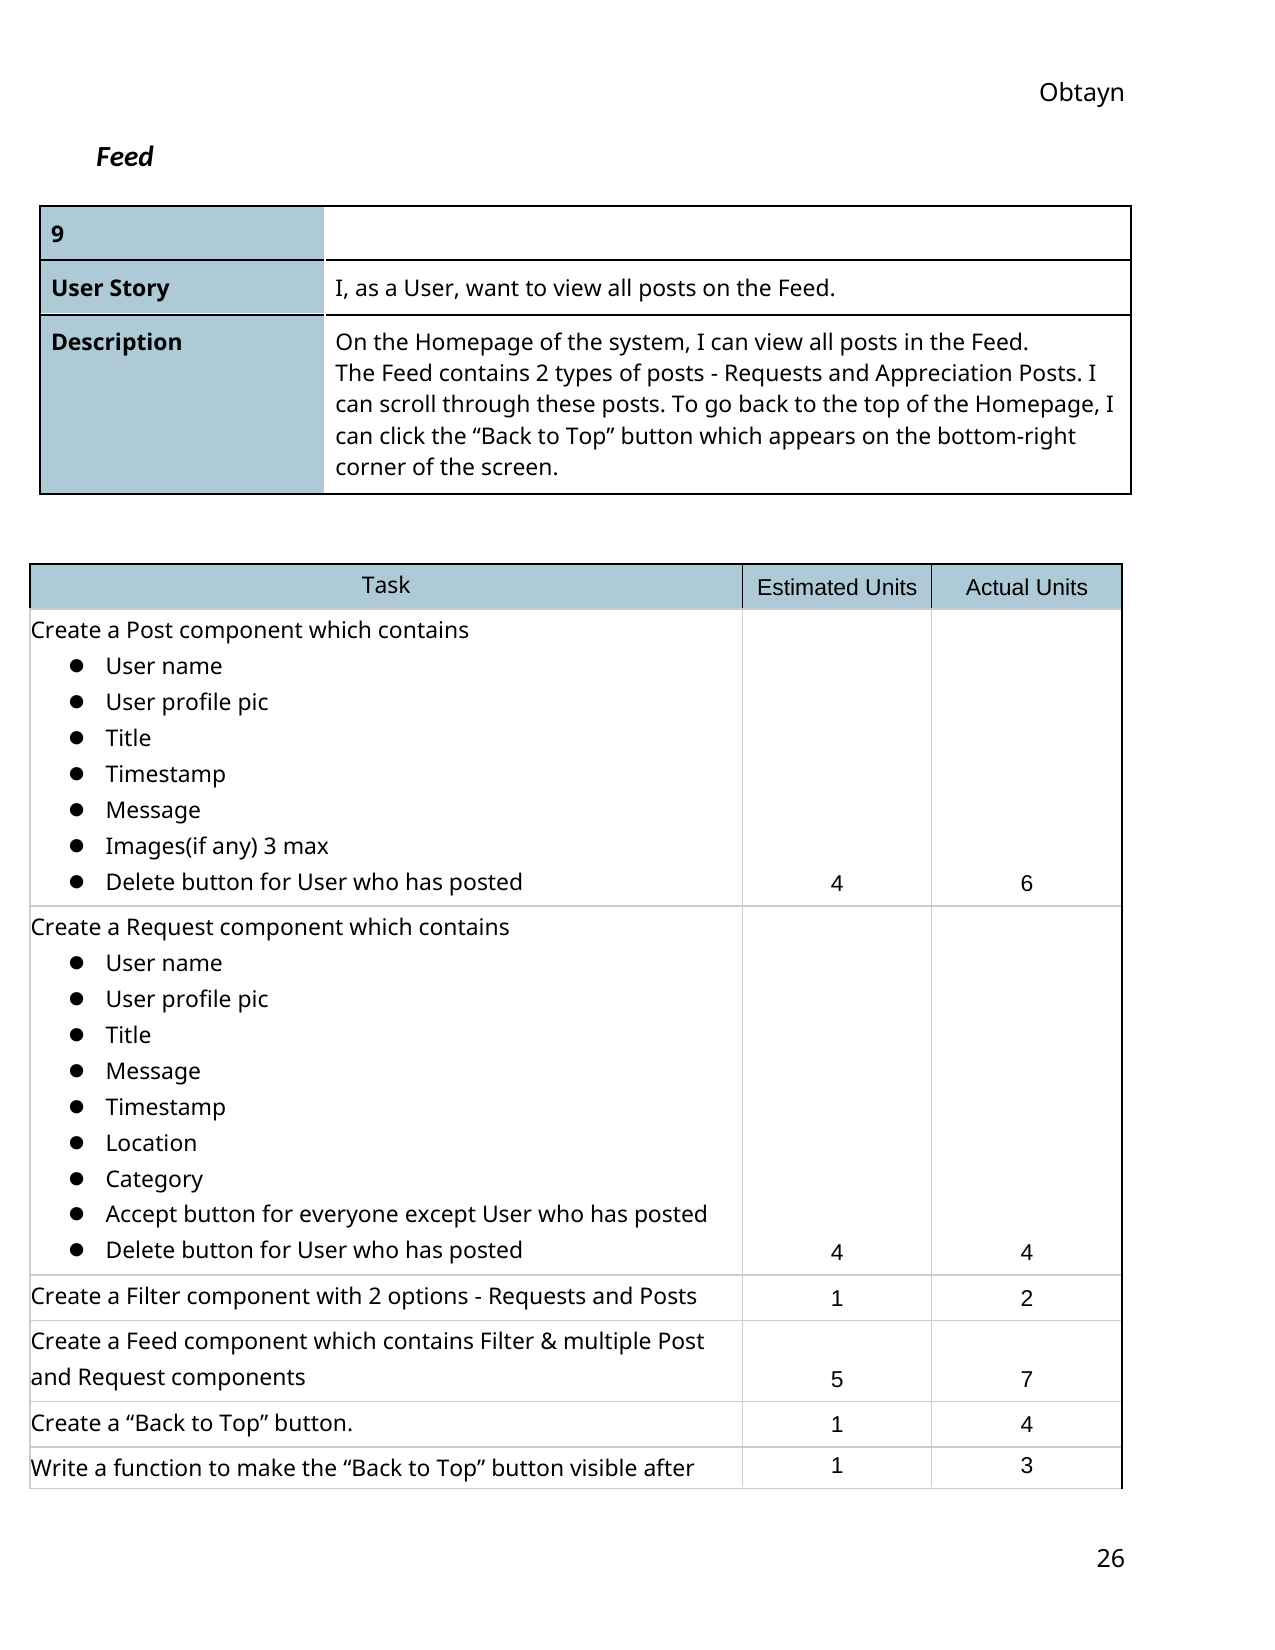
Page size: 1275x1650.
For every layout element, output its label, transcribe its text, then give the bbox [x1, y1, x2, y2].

table_cell 2 [932, 1276, 1121, 1319]
table_header Actual Units [932, 565, 1121, 608]
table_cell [31, 1448, 742, 1487]
table_cell User Story [41, 261, 324, 313]
table_cell 4 [743, 907, 931, 1274]
table_cell On the Homepage of the system, I can view all posts in the Feed. The Feed contains 2 types of posts - Requests and Appreciation Posts. I can scroll through these posts. To go back to the top of the Homepage, I can click the “Back to Top” button which appears on the bottom-right corner of the screen. [326, 316, 1130, 493]
table_cell 4 [743, 610, 931, 905]
table_header Task [31, 565, 742, 608]
table_cell Description [41, 316, 324, 493]
table_header [326, 207, 1130, 259]
table_cell 6 [932, 610, 1121, 905]
table_cell 1 [743, 1448, 931, 1487]
table_cell Create a Feed component which contains Filter & multiple Post and Request components [31, 1321, 742, 1401]
subtitle Feed [96, 138, 1125, 174]
table_cell 4 [932, 1402, 1121, 1446]
table_cell I, as a User, want to view all posts on the Feed. [326, 261, 1130, 313]
table_cell Create a “Back to Top” button. [31, 1402, 742, 1446]
table_cell 7 [932, 1321, 1121, 1401]
table_cell 5 [743, 1321, 931, 1401]
table_cell 3 [932, 1448, 1121, 1487]
table_cell Create a Filter component with 2 options - Requests and Posts [31, 1276, 742, 1319]
table_cell 1 [743, 1402, 931, 1446]
table_cell 4 [932, 907, 1121, 1274]
table_cell 1 [743, 1276, 931, 1319]
table_cell Create a Request component which contains User name User profile pic Title Message Timestamp Location Category Accept button for everyone except User who has posted Delete button for User who has posted [31, 907, 742, 1274]
table_header 9 [41, 207, 324, 259]
table_cell Create a Post component which contains User name User profile pic Title Timestamp Message Images(if any) 3 max Delete button for User who has posted [31, 610, 742, 905]
table_header Estimated Units [743, 565, 931, 608]
